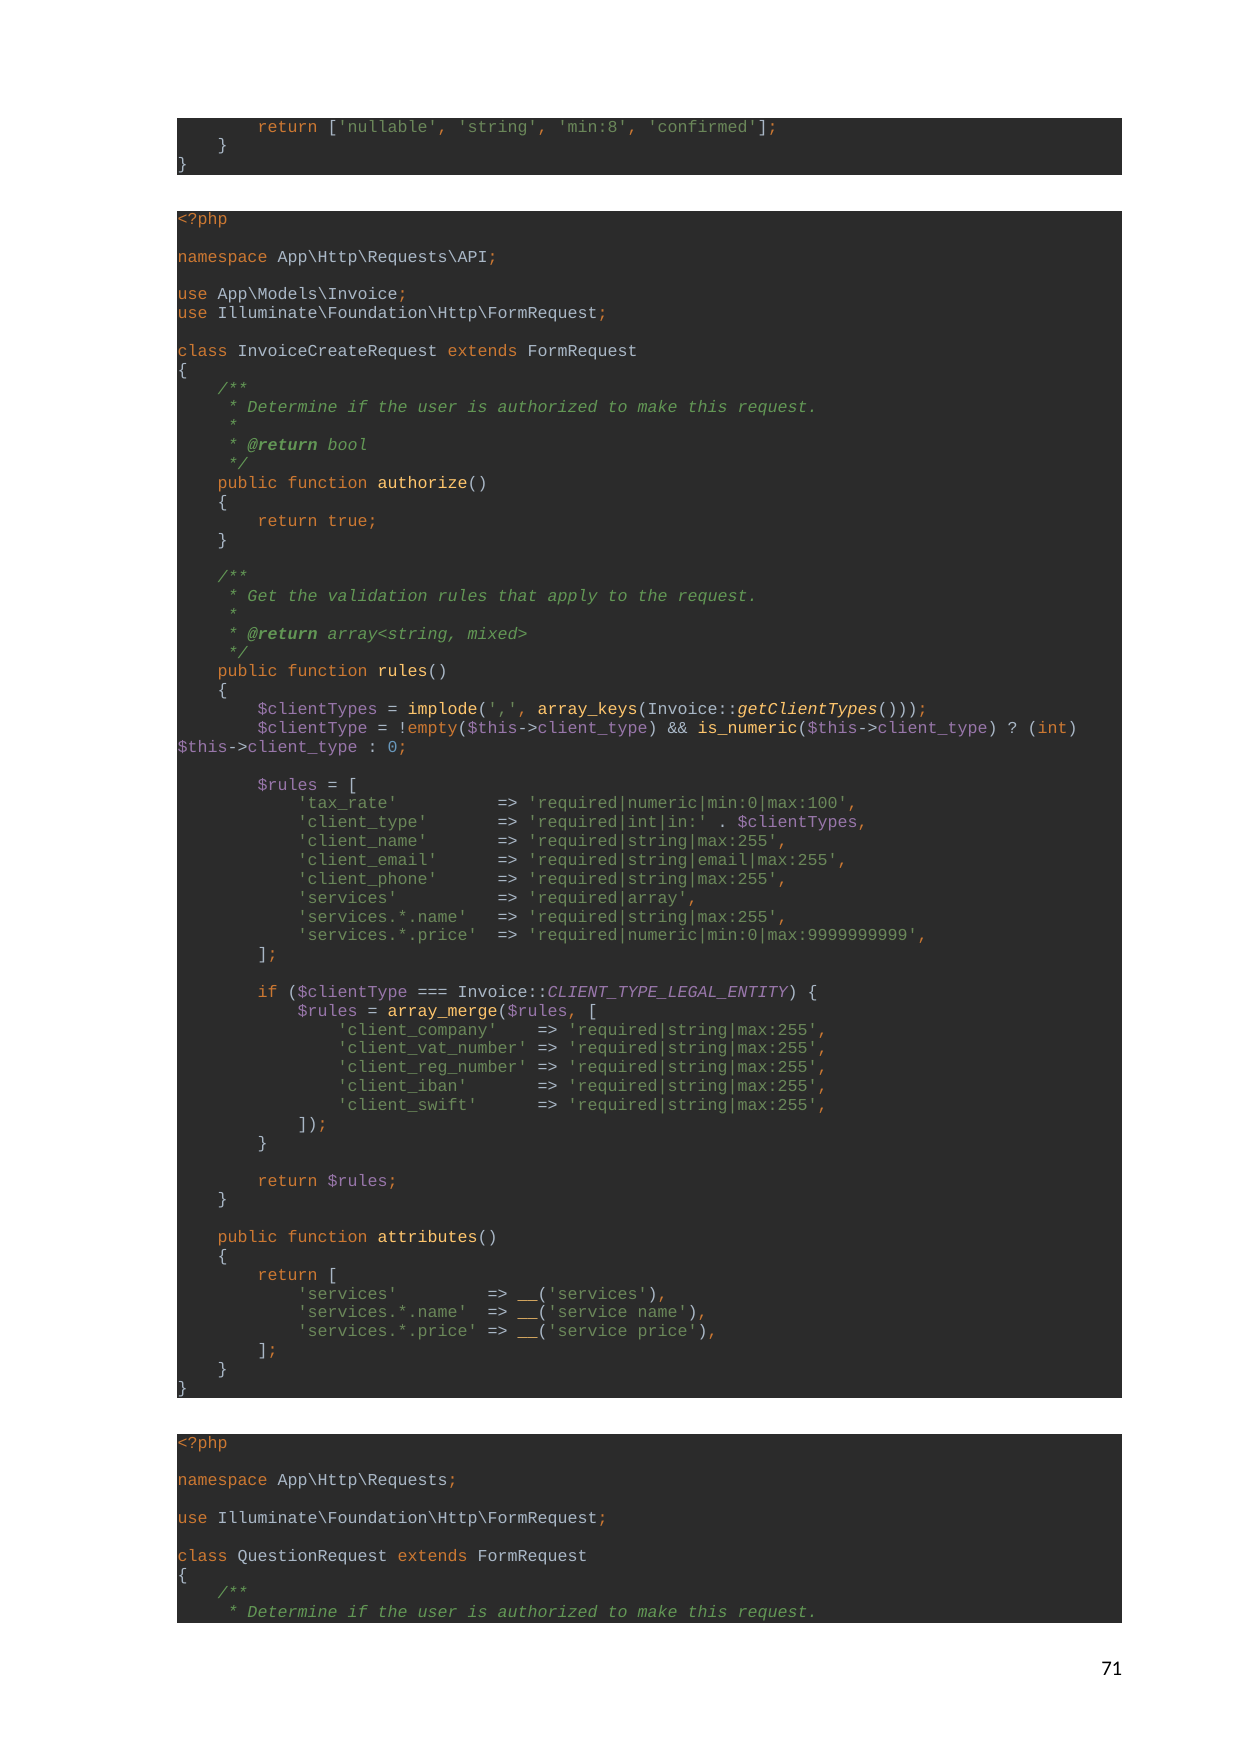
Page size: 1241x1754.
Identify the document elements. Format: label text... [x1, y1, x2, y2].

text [177, 118, 1122, 175]
text <?php namespace App\Http\Requests\API; use App\Models\Invoice; use Illuminate\Foundation\Http\FormRequest; class InvoiceCreateRequest extends FormRequest { /** * Determine if the user is authorized to make this request. * * @return bool */ public function authorize() { return true; } /** * Get the validation rules that apply to the request. * * @return array<string, mixed> */ public function rules() { $clientTypes = implode(',', array_keys(Invoice::getClientTypes())); $clientType = !empty($this->client_type) && is_numeric($this->client_type) ? (int) $this->client_type : 0; $rules = [ 'tax_rate' => 'required|numeric|min:0|max:100', 'client_type' => 'required|int|in:' . $clientTypes, 'client_name' => 'required|string|max:255', 'client_email' => 'required|string|email|max:255', 'client_phone' => 'required|string|max:255', 'services' => 'required|array', 'services.*.name' => 'required|string|max:255', 'services.*.price' => 'required|numeric|min:0|max:9999999999', ]; if ($clientType === Invoice::CLIENT_TYPE_LEGAL_ENTITY) { $rules = array_merge($rules, [ 'client_company' => 'required|string|max:255', 'client_vat_number' => 'required|string|max:255', 'client_reg_number' => 'required|string|max:255', 'client_iban' => 'required|string|max:255', 'client_swift' => 'required|string|max:255', ]); } return $rules; } public function attributes() { return [ 'services' => __('services'), 'services.*.name' => __('service name'), 'services.*.price' => __('service price'), ]; } } [177, 211, 1122, 1398]
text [177, 1434, 1122, 1623]
